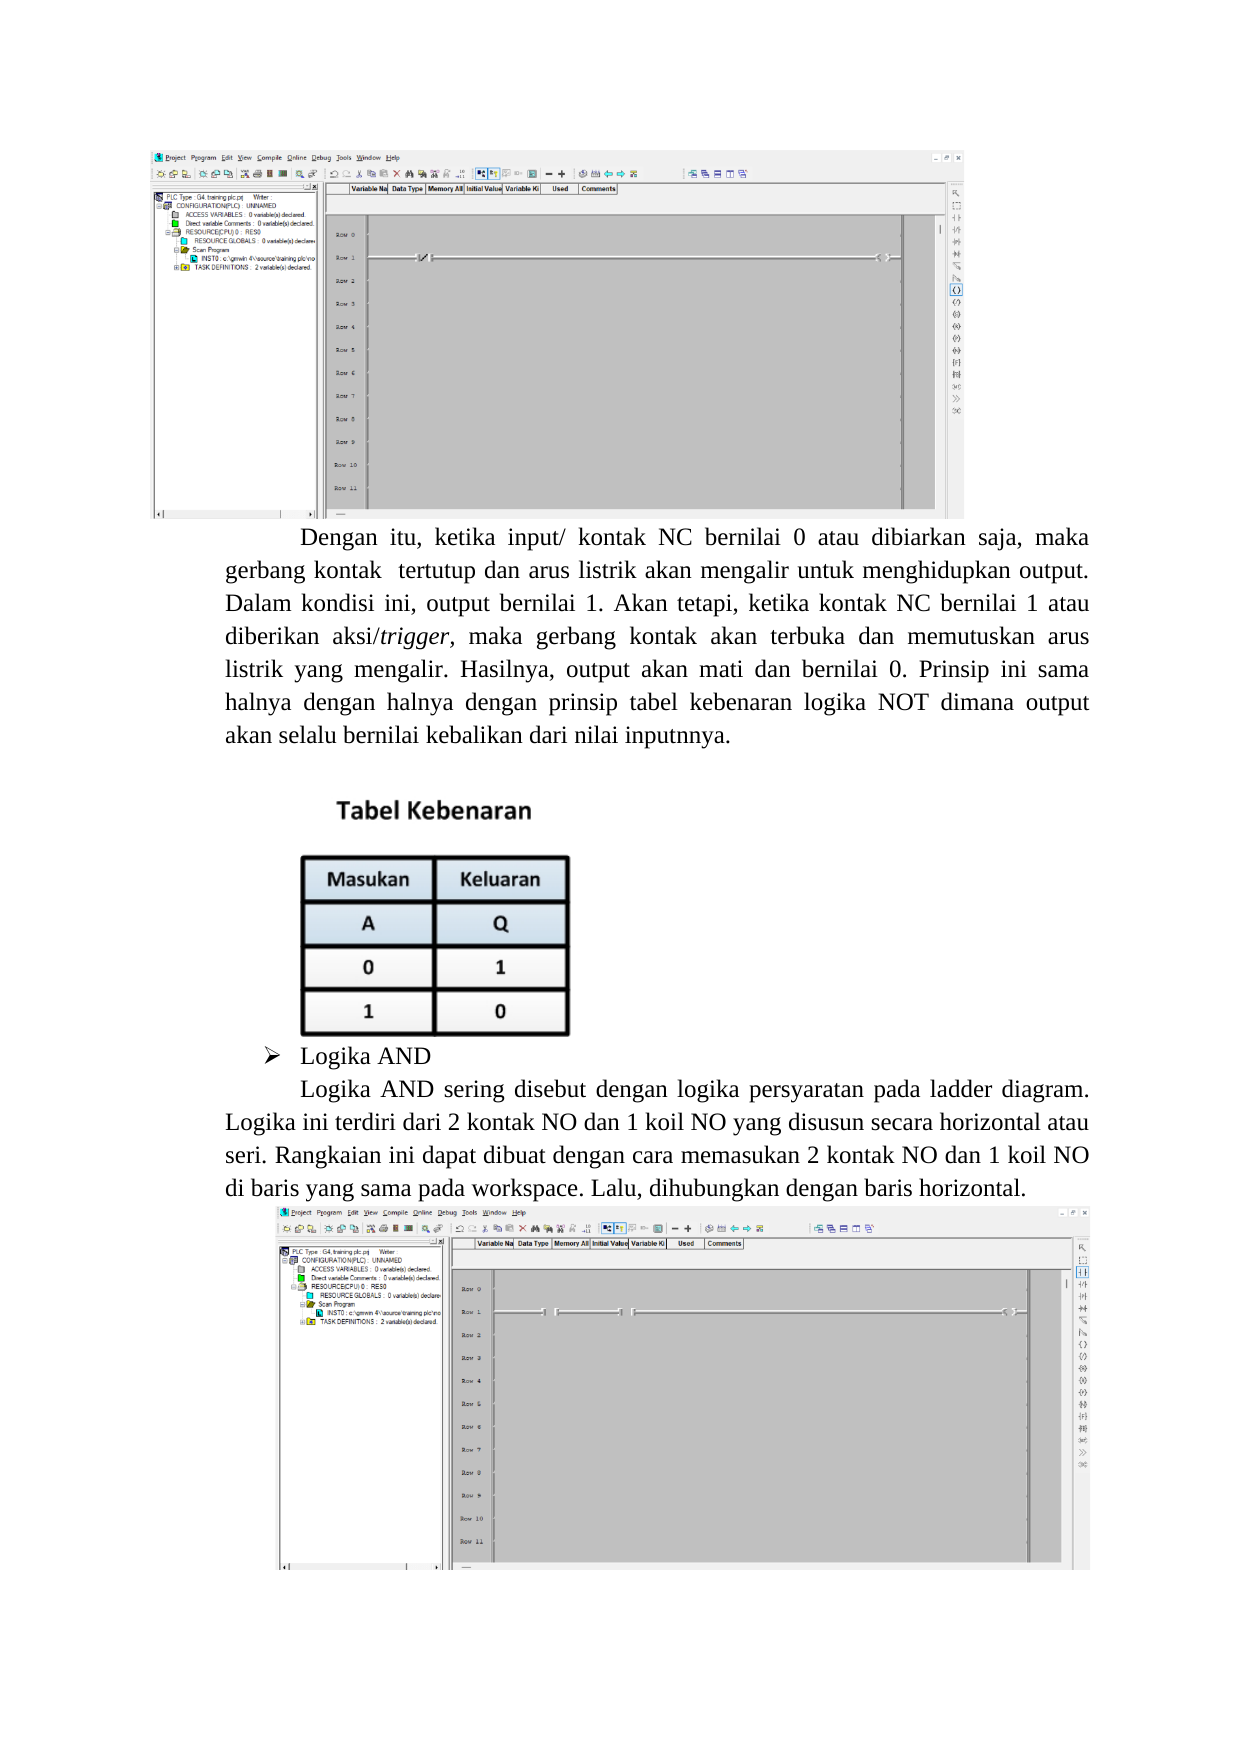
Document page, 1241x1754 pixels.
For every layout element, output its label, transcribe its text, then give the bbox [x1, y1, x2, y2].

picture [275, 1206, 1091, 1570]
list Logika AND [262, 1041, 1090, 1070]
picture [150, 150, 965, 519]
picture [300, 786, 605, 1037]
list Logika AND sering disebut dengan logika persyaratan pada ladder diagram. Logika ini terdiri dari 2 kontak NO dan 1 koil NO yang disusun secara horizontal atau seri. Rangkaian ini dapat dibuat dengan cara memasukan 2 kontak NO dan 1 koil NO di baris yang sama pada workspace. Lalu, dihubungkan dengan baris horizontal. [225, 1074, 1090, 1202]
